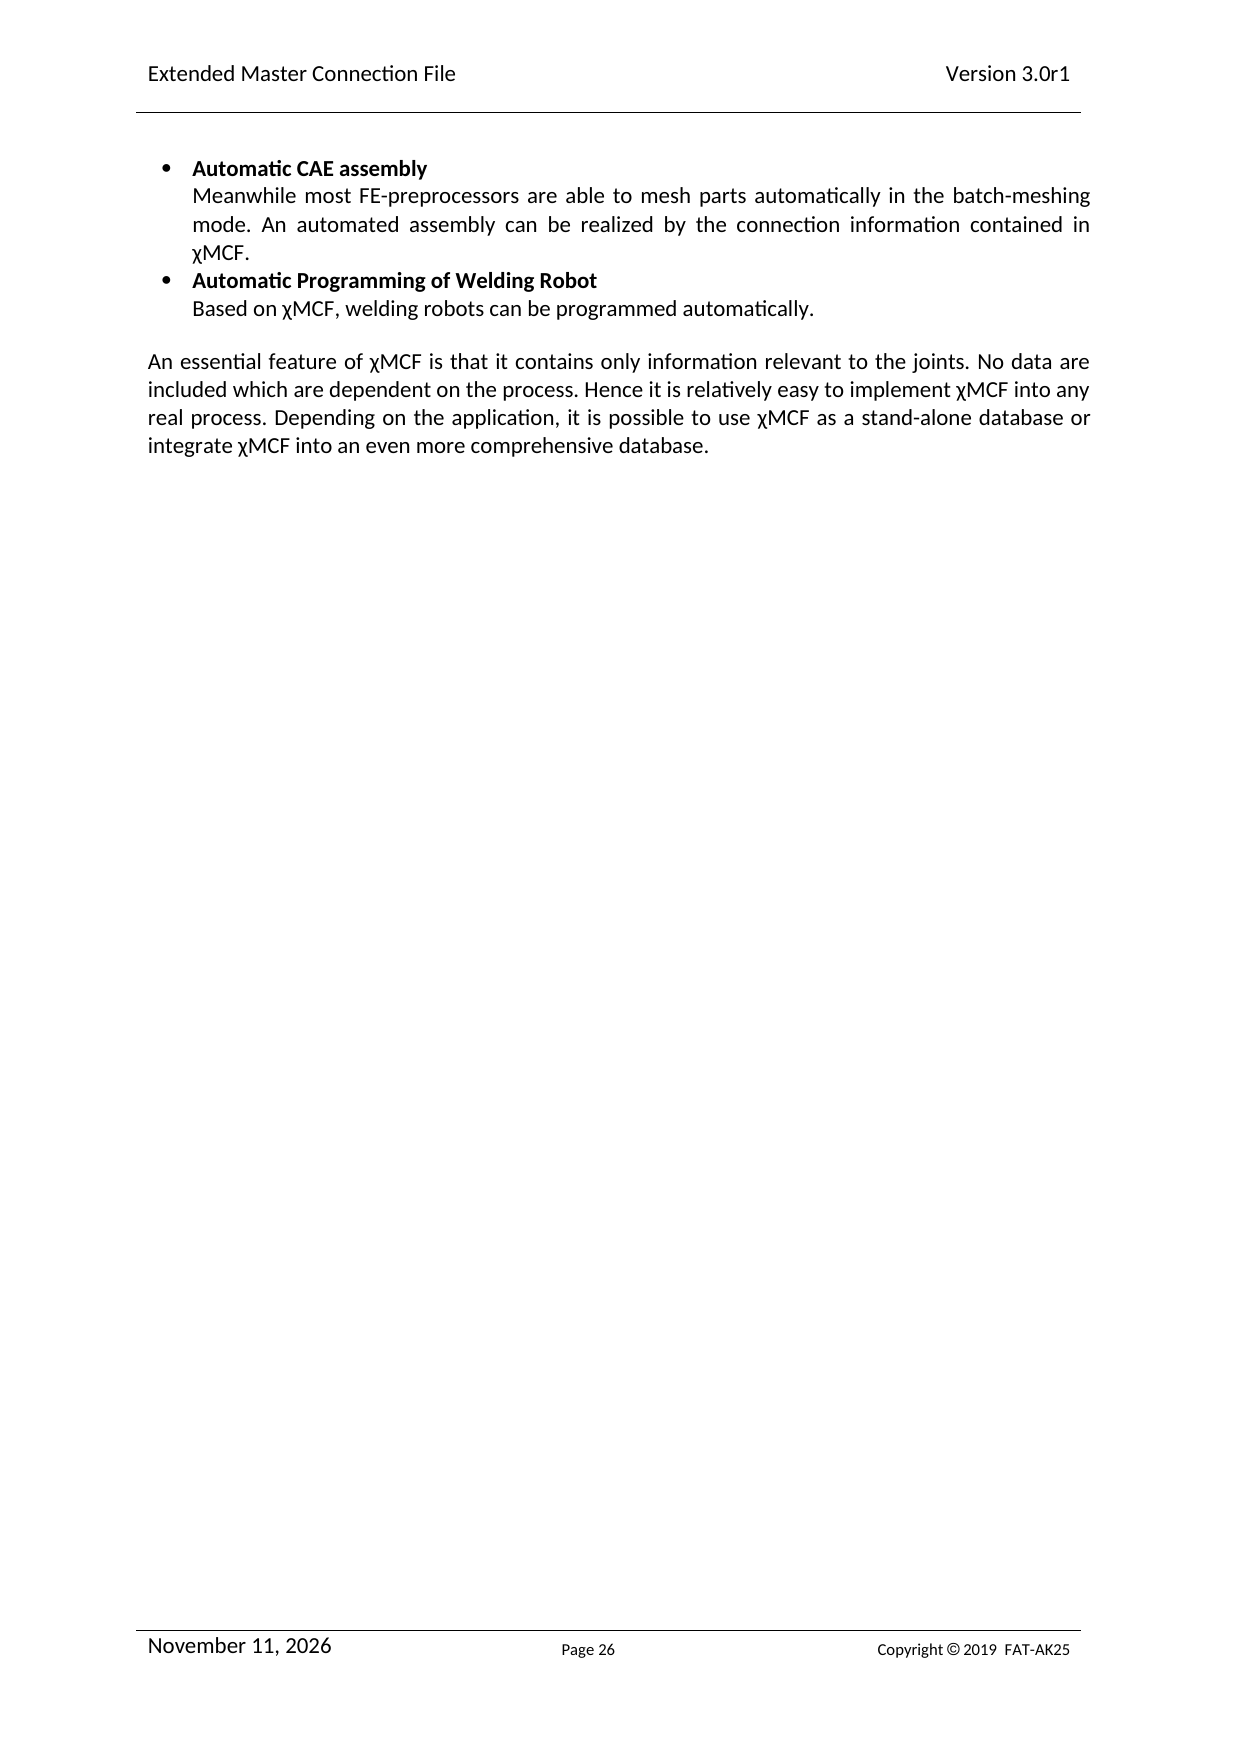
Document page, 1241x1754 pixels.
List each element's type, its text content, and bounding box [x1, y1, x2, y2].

text An essential feature of χMCF is that it contains only information relevant to the joints. No data are included which are dependent on the process. Hence it is relatively easy to implement χMCF into any real process. Depending on the application, it is possible to use χMCF as a stand-alone database or integrate χMCF into an even more comprehensive database. [148, 347, 1092, 459]
list Automatic Programming of Welding Robot [162, 266, 1092, 294]
list Meanwhile most FE-preprocessors are able to mesh parts automatically in the batch-meshing mode. An automated assembly can be realized by the connection information contained in χMCF. [192, 182, 1092, 266]
list Automatic CAE assembly [162, 154, 1092, 182]
list Based on χMCF, welding robots can be programmed automatically. [192, 294, 1092, 322]
